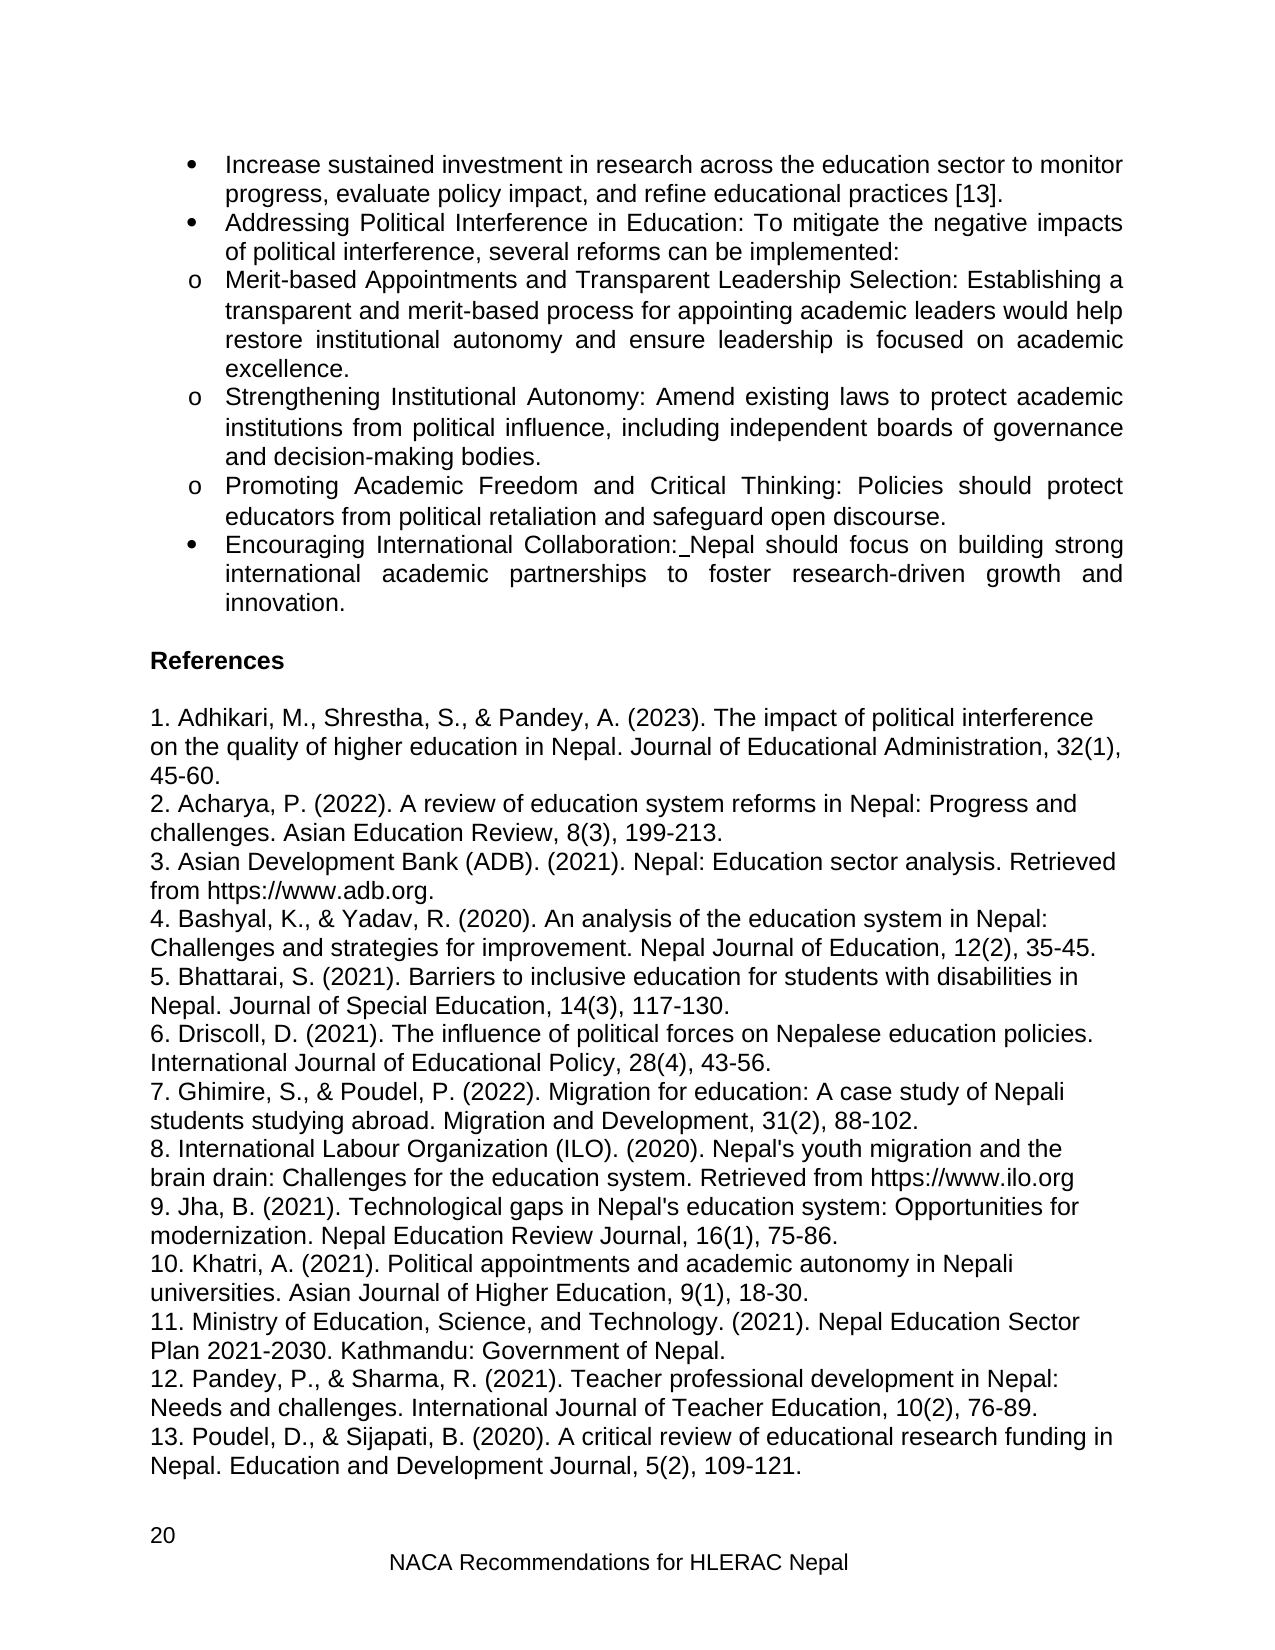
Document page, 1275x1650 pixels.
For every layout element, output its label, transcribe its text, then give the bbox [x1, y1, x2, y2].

list Strengthening Institutional Autonomy: Amend existing laws to protect academic institutions from political influence, including independent boards of governance and decision-making bodies. [187, 382, 1125, 471]
text 7. Ghimire, S., & Poudel, P. (2022). Migration for education: A case study of Nepali students studying abroad. Migration and Development, 31(2), 88-102. [150, 1077, 1125, 1134]
text 5. Bhattarai, S. (2021). Barriers to inclusive education for students with disabilities in Nepal. Journal of Special Education, 14(3), 117-130. [150, 962, 1125, 1019]
text 4. Bashyal, K., & Yadav, R. (2020). An analysis of the education system in Nepal: Challenges and strategies for improvement. Nepal Journal of Education, 12(2), 35-45. [150, 904, 1125, 962]
text 8. International Labour Organization (ILO). (2020). Nepal's youth migration and the brain drain: Challenges for the education system. Retrieved from https://www.ilo.org [150, 1134, 1125, 1192]
text 6. Driscoll, D. (2021). The influence of political forces on Nepalese education policies. International Journal of Educational Policy, 28(4), 43-56. [150, 1019, 1125, 1077]
list Encouraging International Collaboration: Nepal should focus on building strong international academic partnerships to foster research-driven growth and innovation. [187, 531, 1125, 617]
text 12. Pandey, P., & Sharma, R. (2021). Teacher professional development in Nepal: Needs and challenges. International Journal of Teacher Education, 10(2), 76-89. [150, 1364, 1125, 1422]
text 10. Khatri, A. (2021). Political appointments and academic autonomy in Nepali universities. Asian Journal of Higher Education, 9(1), 18-30. [150, 1249, 1125, 1307]
list Promoting Academic Freedom and Critical Thinking: Policies should protect educators from political retaliation and safeguard open discourse. [187, 471, 1125, 531]
text 1. Adhikari, M., Shrestha, S., & Pandey, A. (2023). The impact of political interference on the quality of higher education in Nepal. Journal of Educational Administration, 32(1), 45-60. [150, 703, 1125, 789]
text References [150, 646, 1125, 674]
list Merit-based Appointments and Transparent Leadership Selection: Establishing a transparent and merit-based process for appointing academic leaders would help restore institutional autonomy and ensure leadership is focused on academic excellence. [187, 265, 1125, 382]
text 2. Acharya, P. (2022). A review of education system reforms in Nepal: Progress and challenges. Asian Education Review, 8(3), 199-213. [150, 789, 1125, 847]
text 13. Poudel, D., & Sijapati, B. (2020). A critical review of educational research funding in Nepal. Education and Development Journal, 5(2), 109-121. [150, 1422, 1125, 1479]
text 9. Jha, B. (2021). Technological gaps in Nepal's education system: Opportunities for modernization. Nepal Education Review Journal, 16(1), 75-86. [150, 1192, 1125, 1249]
list Addressing Political Interference in Education: To mitigate the negative impacts of political interference, several reforms can be implemented: [187, 208, 1125, 265]
text 11. Ministry of Education, Science, and Technology. (2021). Nepal Education Sector Plan 2021-2030. Kathmandu: Government of Nepal. [150, 1307, 1125, 1364]
list Increase sustained investment in research across the education sector to monitor progress, evaluate policy impact, and refine educational practices [13]. [187, 150, 1125, 208]
text 3. Asian Development Bank (ADB). (2021). Nepal: Education sector analysis. Retrieved from https://www.adb.org. [150, 847, 1125, 904]
